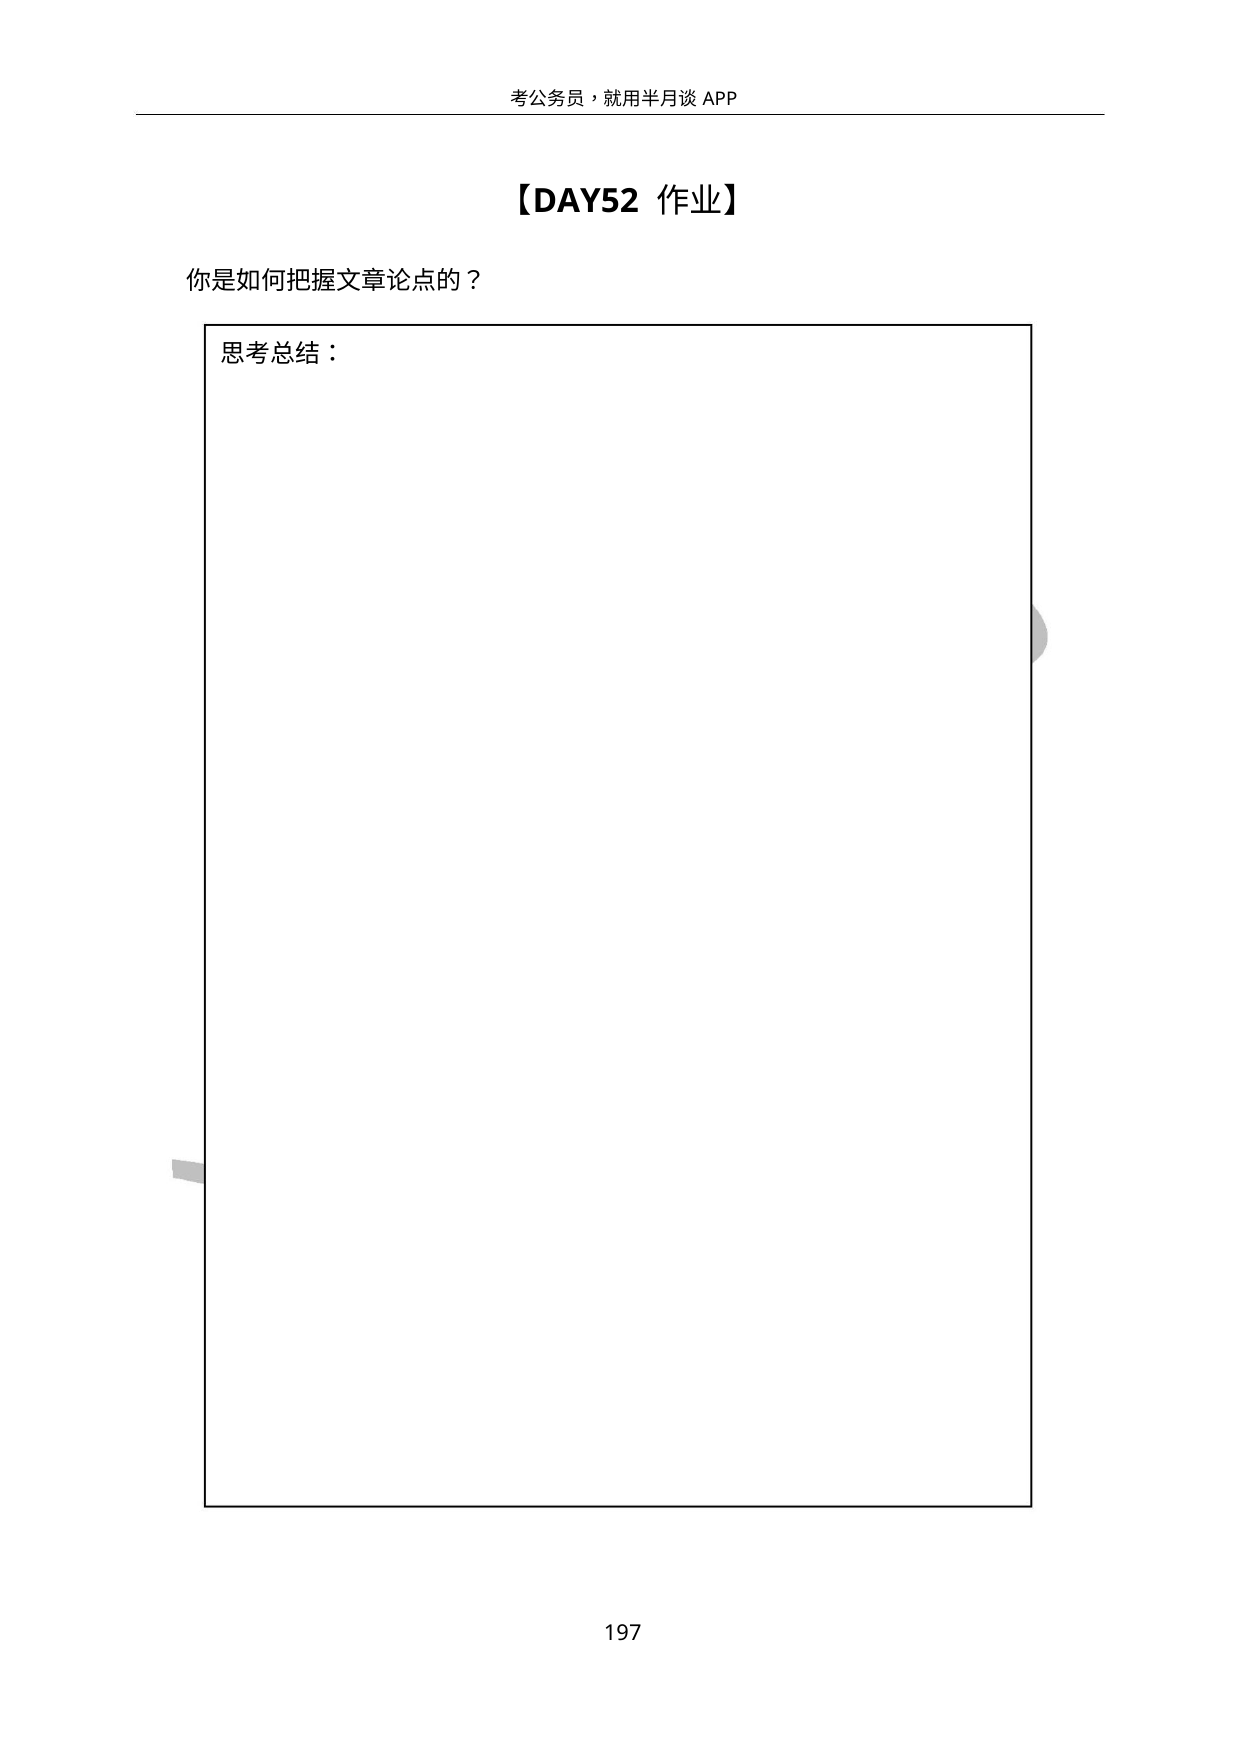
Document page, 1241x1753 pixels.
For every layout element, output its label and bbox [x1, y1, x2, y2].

picture [133, 110, 499, 117]
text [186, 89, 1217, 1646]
picture [133, 321, 604, 1561]
